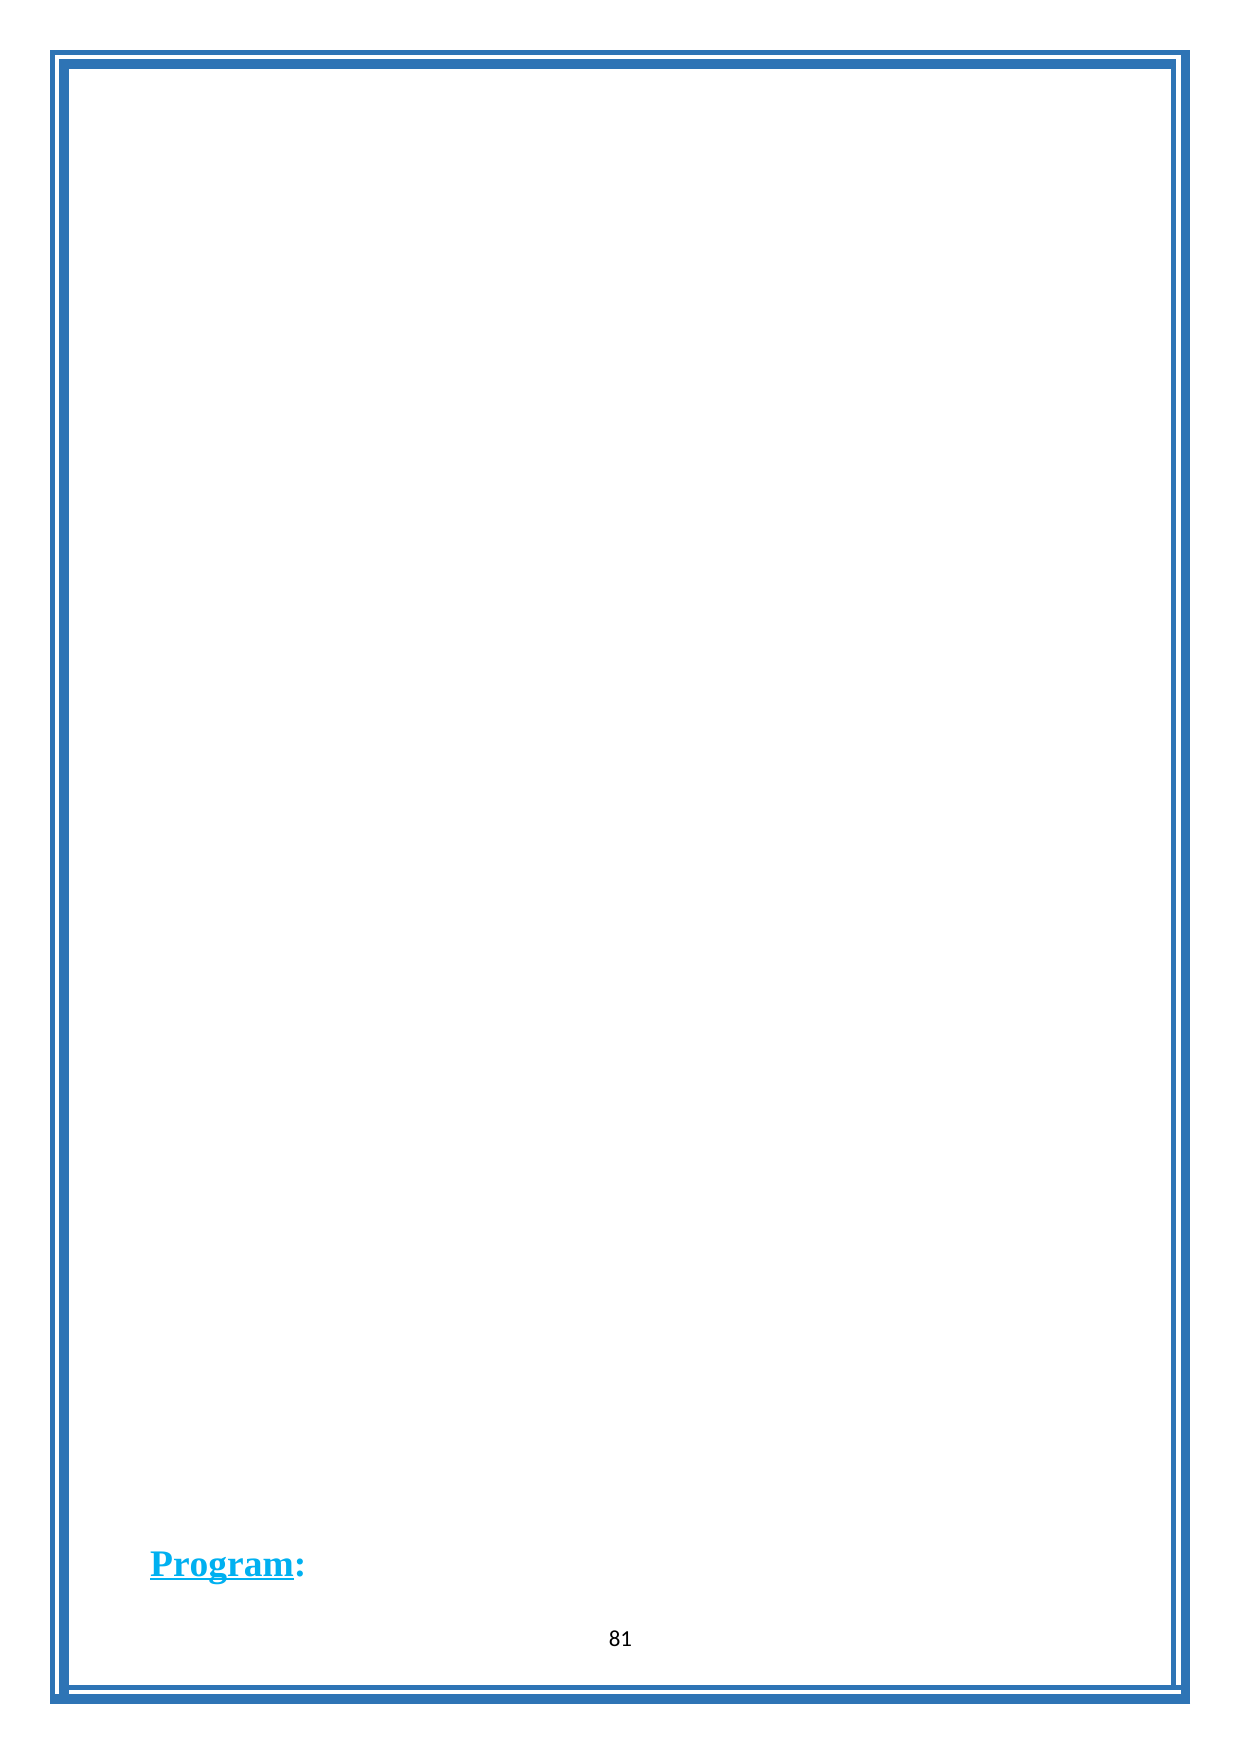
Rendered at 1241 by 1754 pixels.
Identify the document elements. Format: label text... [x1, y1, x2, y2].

text Program: [150, 1541, 1090, 1584]
